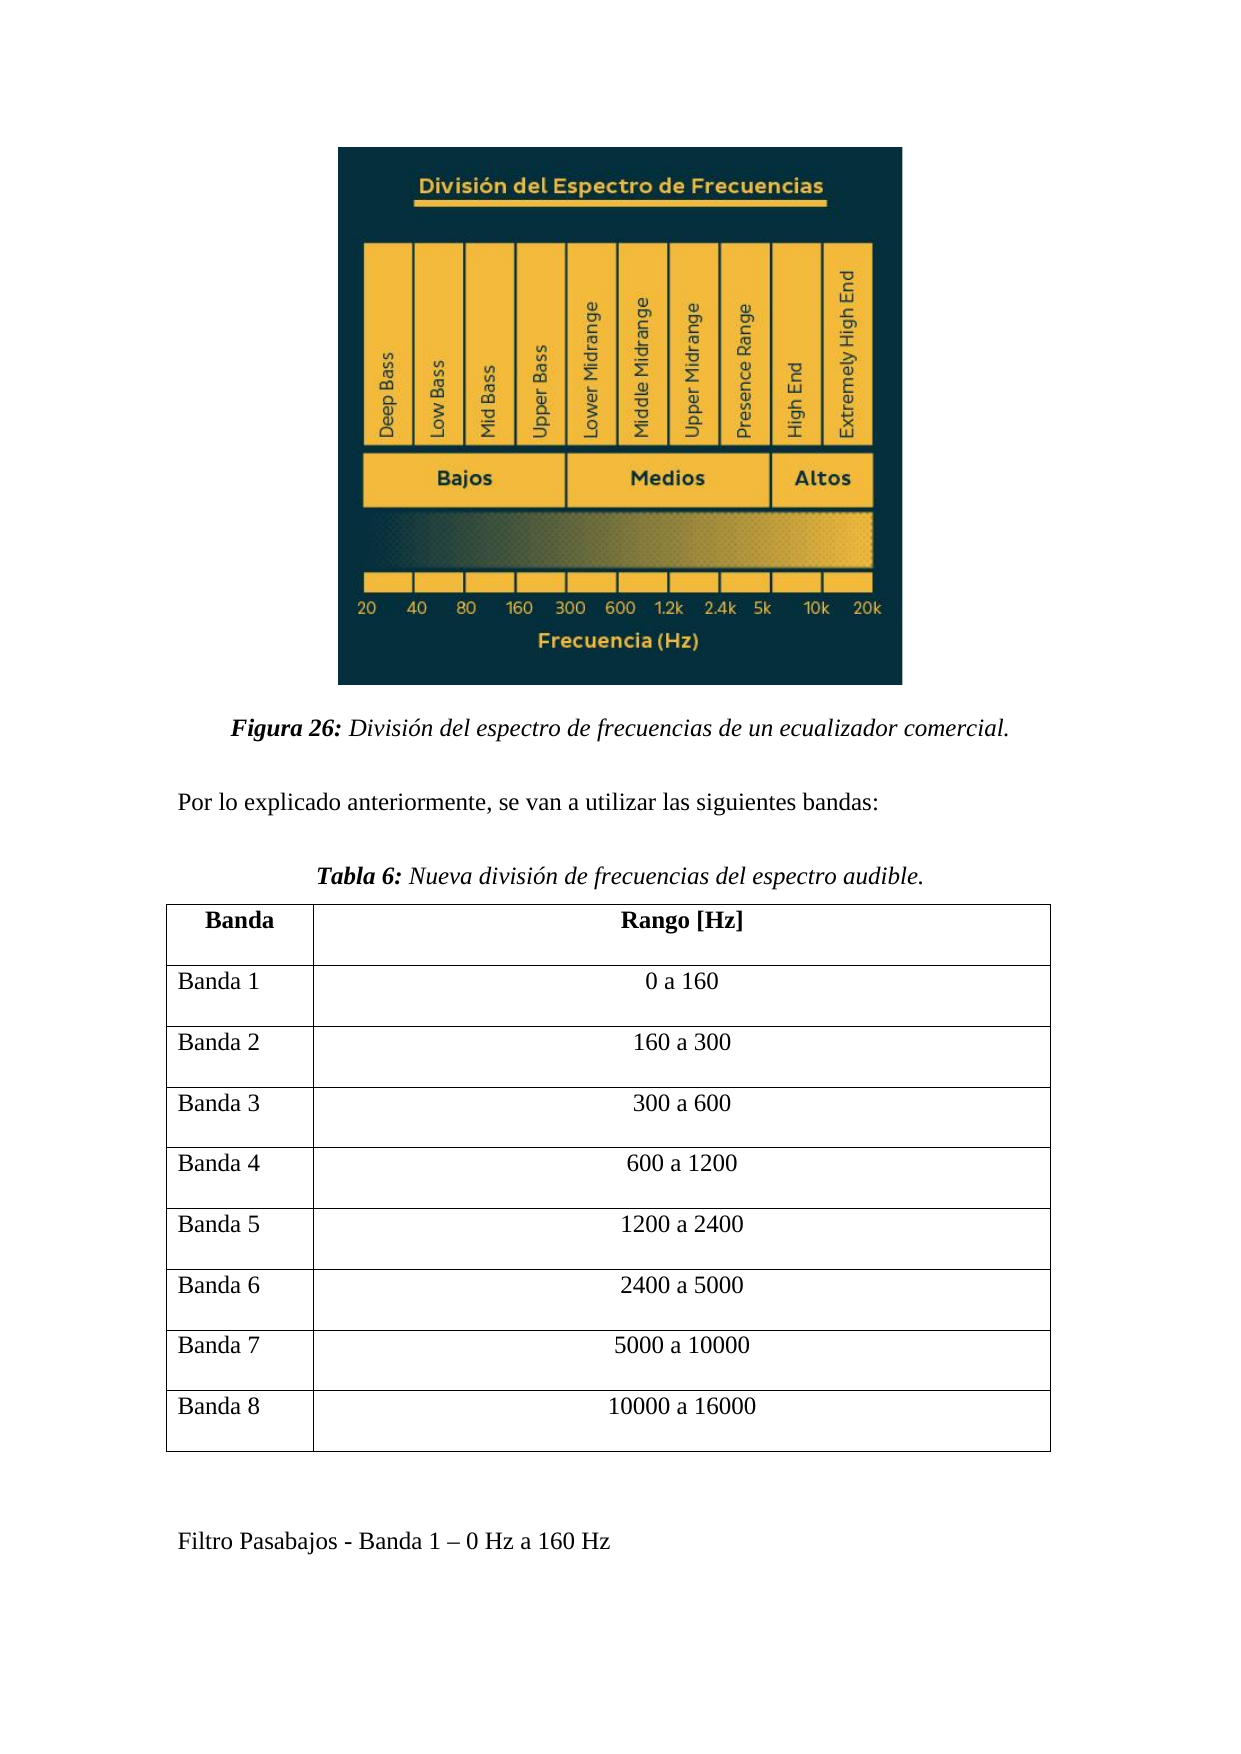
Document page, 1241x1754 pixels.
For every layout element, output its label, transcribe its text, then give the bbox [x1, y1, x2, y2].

table_cell Banda 5 [167, 1209, 313, 1269]
table_cell Banda 3 [167, 1088, 313, 1147]
text Tabla 6: Nueva división de frecuencias del espectro audible. [177, 861, 1063, 890]
table_cell 1200 a 2400 [314, 1209, 1050, 1269]
text Filtro Pasabajos - Banda 1 – 0 Hz a 160 Hz [177, 1526, 1063, 1555]
table_cell 300 a 600 [314, 1088, 1050, 1147]
table_cell 5000 a 10000 [314, 1331, 1050, 1390]
table_cell 600 a 1200 [314, 1148, 1050, 1208]
picture [338, 147, 903, 685]
table_cell Banda 1 [167, 966, 313, 1026]
table_cell Banda 6 [167, 1270, 313, 1329]
table_header Rango [Hz] [314, 905, 1050, 965]
table_cell 2400 a 5000 [314, 1270, 1050, 1329]
table_cell Banda 4 [167, 1148, 313, 1208]
table_cell Banda 7 [167, 1331, 313, 1390]
table_cell Banda 2 [167, 1027, 313, 1087]
table_cell Banda 8 [167, 1391, 313, 1451]
text Por lo explicado anteriormente, se van a utilizar las siguientes bandas: [177, 787, 1063, 816]
table_cell 10000 a 16000 [314, 1391, 1050, 1451]
table_header Banda [167, 905, 313, 965]
table_cell 0 a 160 [314, 966, 1050, 1026]
table_cell 160 a 300 [314, 1027, 1050, 1087]
